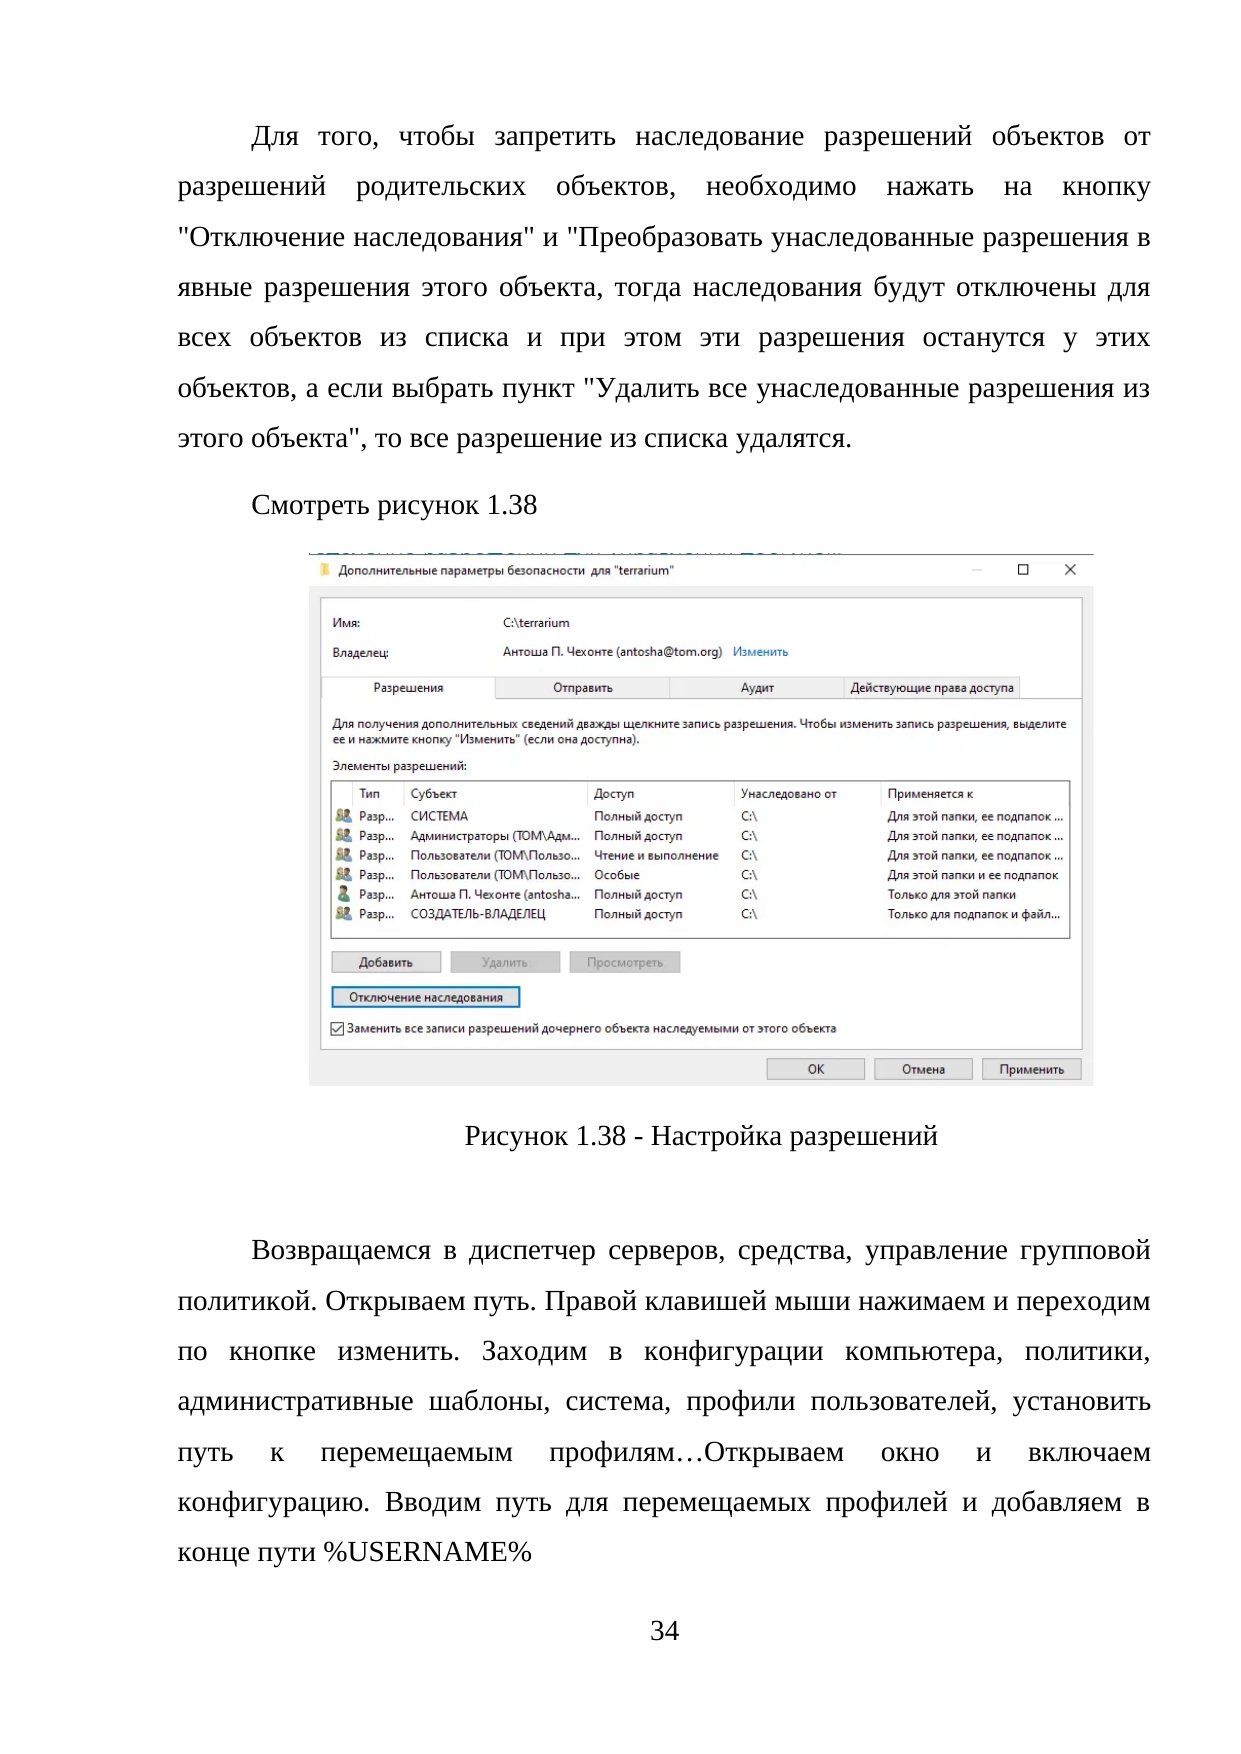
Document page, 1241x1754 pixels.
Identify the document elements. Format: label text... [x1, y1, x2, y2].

picture [309, 553, 1094, 1086]
text Рисунок 1.38 - Настройка разрешений [177, 1118, 1152, 1152]
text Для того, чтобы запретить наследование разрешений объектов от разрешений родительских объектов, необходимо нажать на кнопку "Отключение наследования" и "Преобразовать унаследованные разрешения в явные разрешения этого объекта, тогда наследования будут отключены для всех объектов из списка и при этом эти разрешения останутся у этих объектов, а если выбрать пункт "Удалить все унаследованные разрешения из этого объекта", то все разрешение из списка удалятся. [177, 118, 1152, 453]
text Возвращаемся в диспетчер серверов, средства, управление групповой политикой. Открываем путь. Правой клавишей мыши нажимаем и переходим по кнопке изменить. Заходим в конфигурации компьютера, политики, административные шаблоны, система, профили пользователей, установить путь к перемещаемым профилям…Открываем окно и включаем конфигурацию. Вводим путь для перемещаемых профилей и добавляем в конце пути %USERNAME% [177, 1232, 1152, 1568]
text Смотреть рисунок 1.38 [177, 487, 1152, 521]
